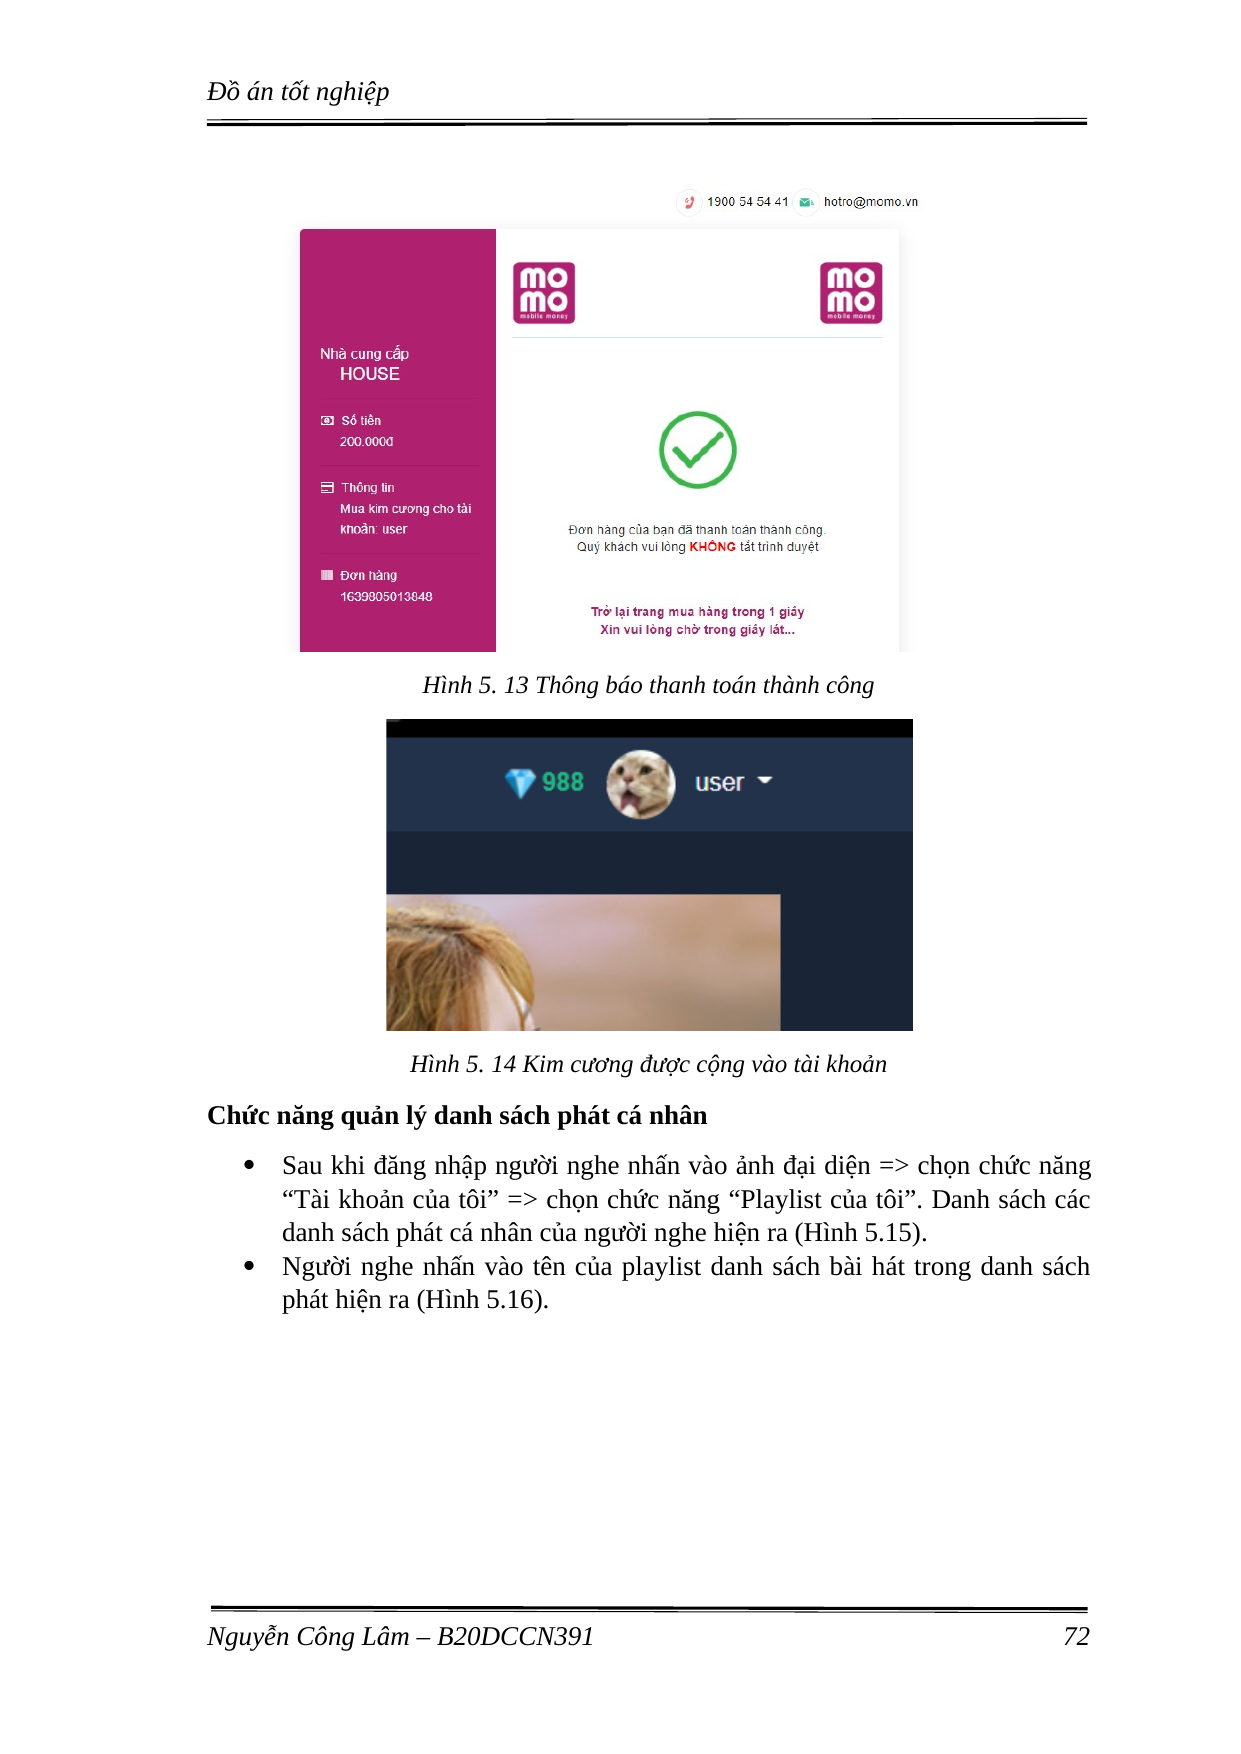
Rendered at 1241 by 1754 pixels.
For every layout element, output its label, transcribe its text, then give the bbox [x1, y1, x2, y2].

text Hình 5. 14 Kim cương được cộng vào tài khoản [207, 1049, 1092, 1078]
list Sau khi đăng nhập người nghe nhấn vào ảnh đại diện => chọn chức năng “Tài khoản của tôi” => chọn chức năng “Playlist của tôi”. Danh sách các danh sách phát cá nhân của người nghe hiện ra (Hình 5.15). [244, 1149, 1092, 1248]
list Người nghe nhấn vào tên của playlist danh sách bài hát trong danh sách phát hiện ra (Hình 5.16). [244, 1250, 1092, 1315]
picture [386, 719, 913, 1031]
text Chức năng quản lý danh sách phát cá nhân [207, 1099, 1092, 1130]
picture [219, 177, 1080, 652]
text Hình 5. 13 Thông báo thanh toán thành công [207, 670, 1092, 699]
